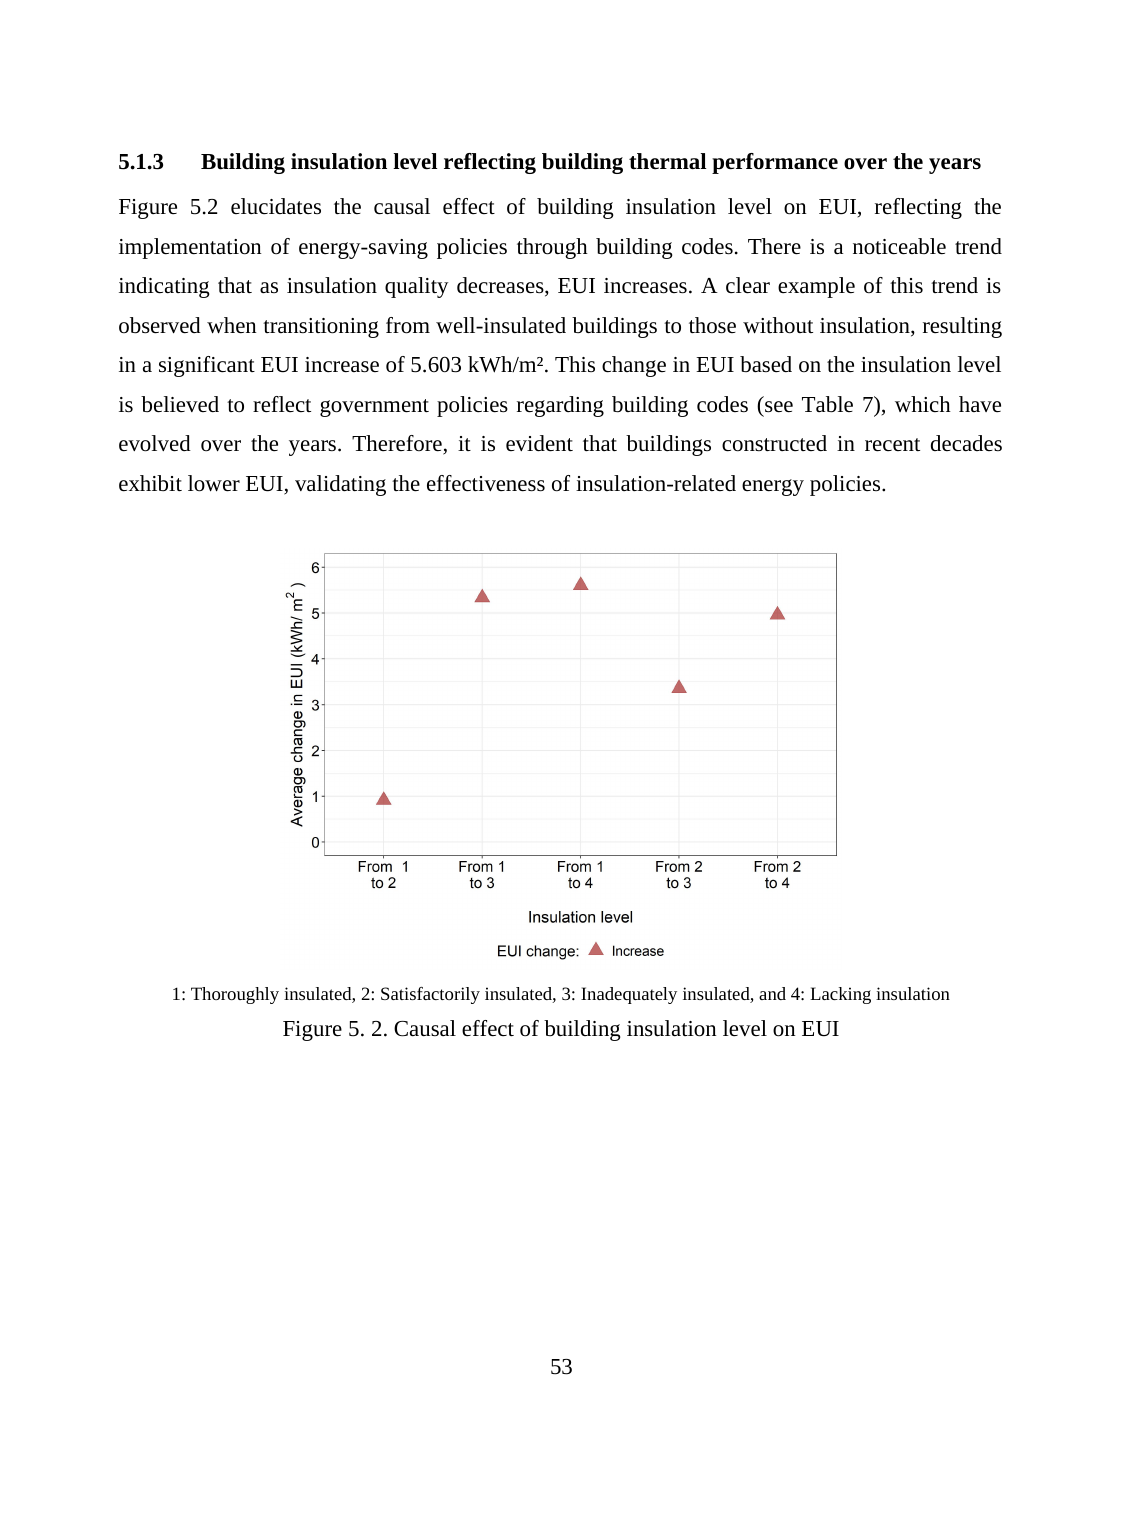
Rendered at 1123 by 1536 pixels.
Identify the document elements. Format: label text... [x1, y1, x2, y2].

subtitle Building insulation level reflecting building thermal performance over the years [118, 148, 1004, 174]
text Figure 5.2 elucidates the causal effect of building insulation level on EUI, reflecting the implementation of energy-saving policies through building codes. There is a noticeable trend indicating that as insulation quality decreases, EUI increases. A clear example of this trend is observed when transitioning from well-insulated buildings to those without insulation, resulting in a significant EUI increase of 5.603 kWh/m². This change in EUI based on the insulation level is believed to reflect government policies regarding building codes (see Table 7), which have evolved over the years. Therefore, it is evident that buildings constructed in recent decades exhibit lower EUI, validating the effectiveness of insulation-related energy policies. [118, 193, 1004, 496]
picture [280, 548, 842, 970]
text 1: Thoroughly insulated, 2: Satisfactorily insulated, 3: Inadequately insulated, and 4: Lacking insulation [118, 983, 1004, 1004]
text Figure 5. 2. Causal effect of building insulation level on EUI [118, 1015, 1004, 1042]
